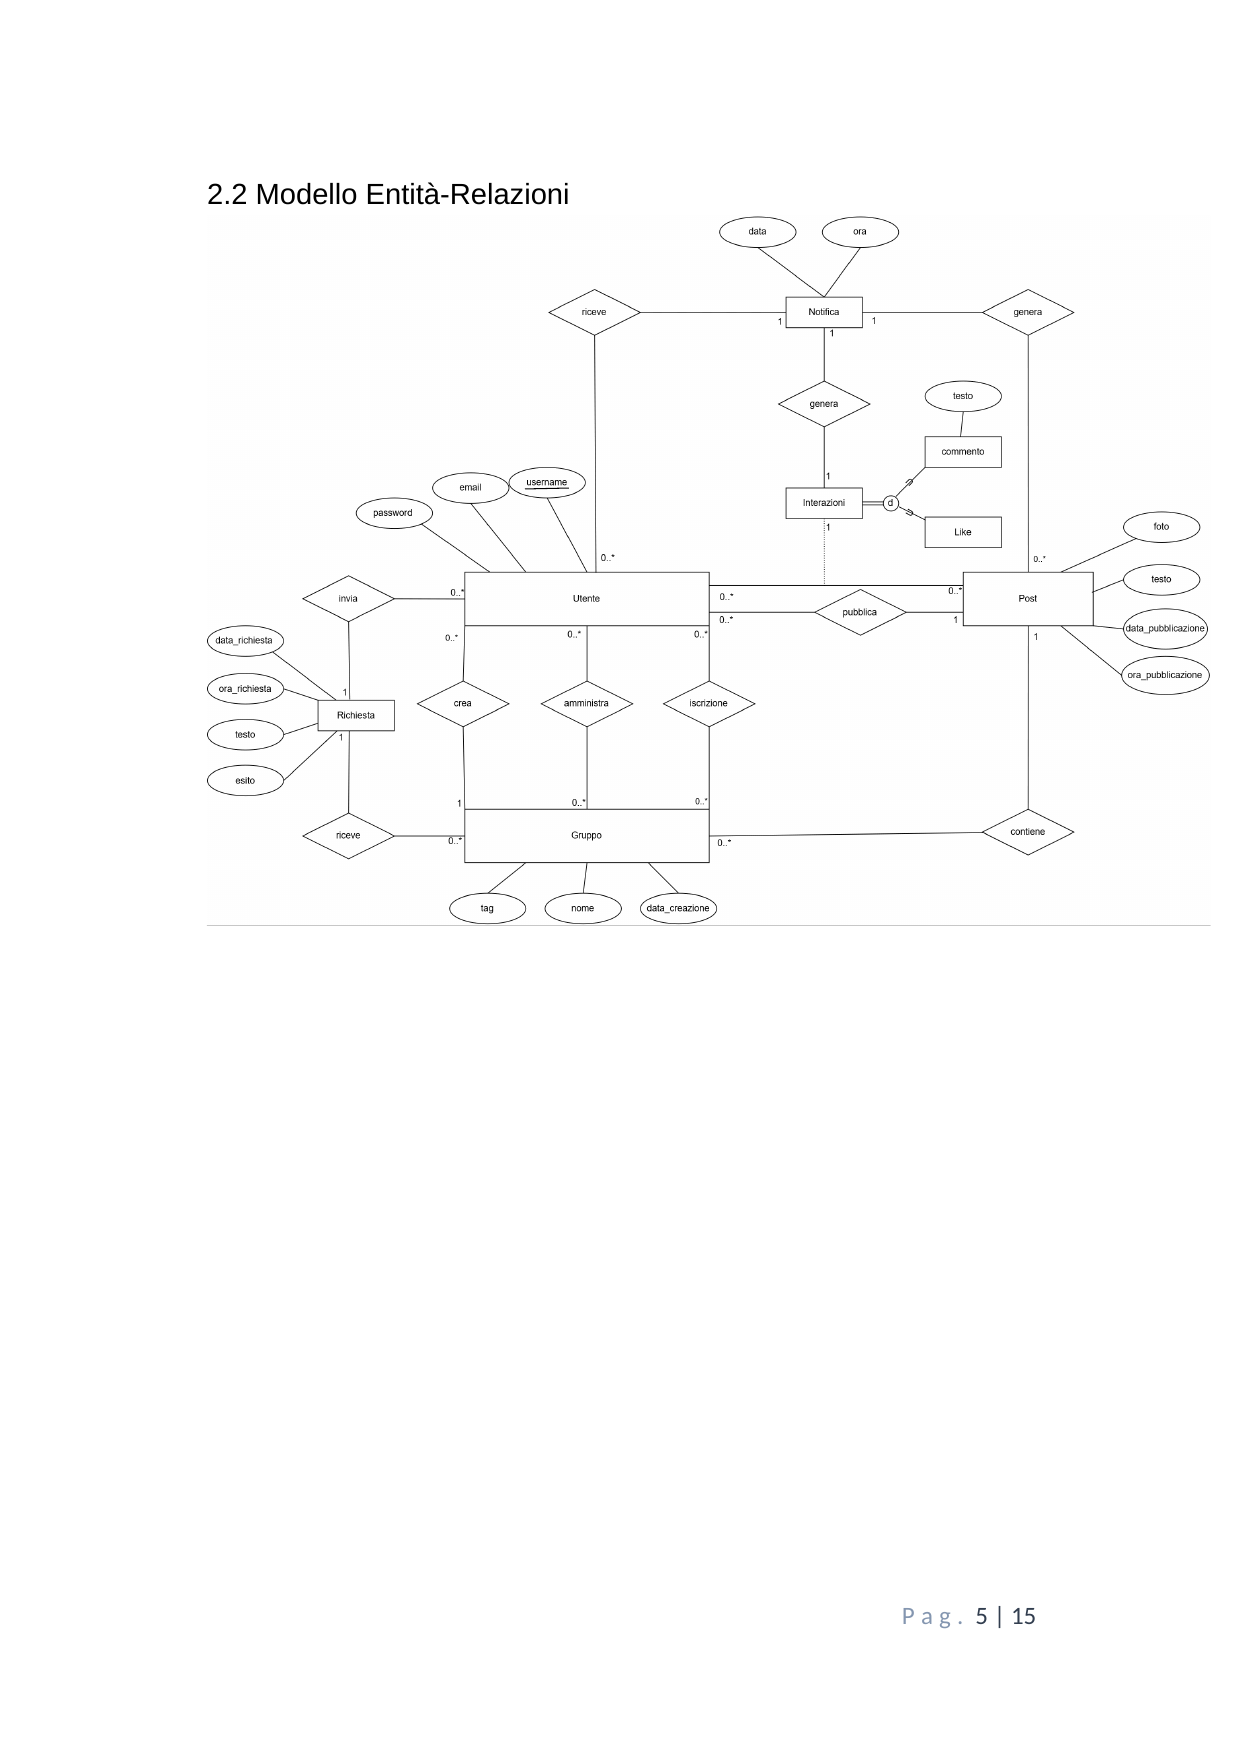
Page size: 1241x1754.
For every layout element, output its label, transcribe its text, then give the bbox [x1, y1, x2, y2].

picture [206, 215, 1211, 926]
subtitle 2.2 Modello Entità-Relazioni [207, 177, 1063, 211]
